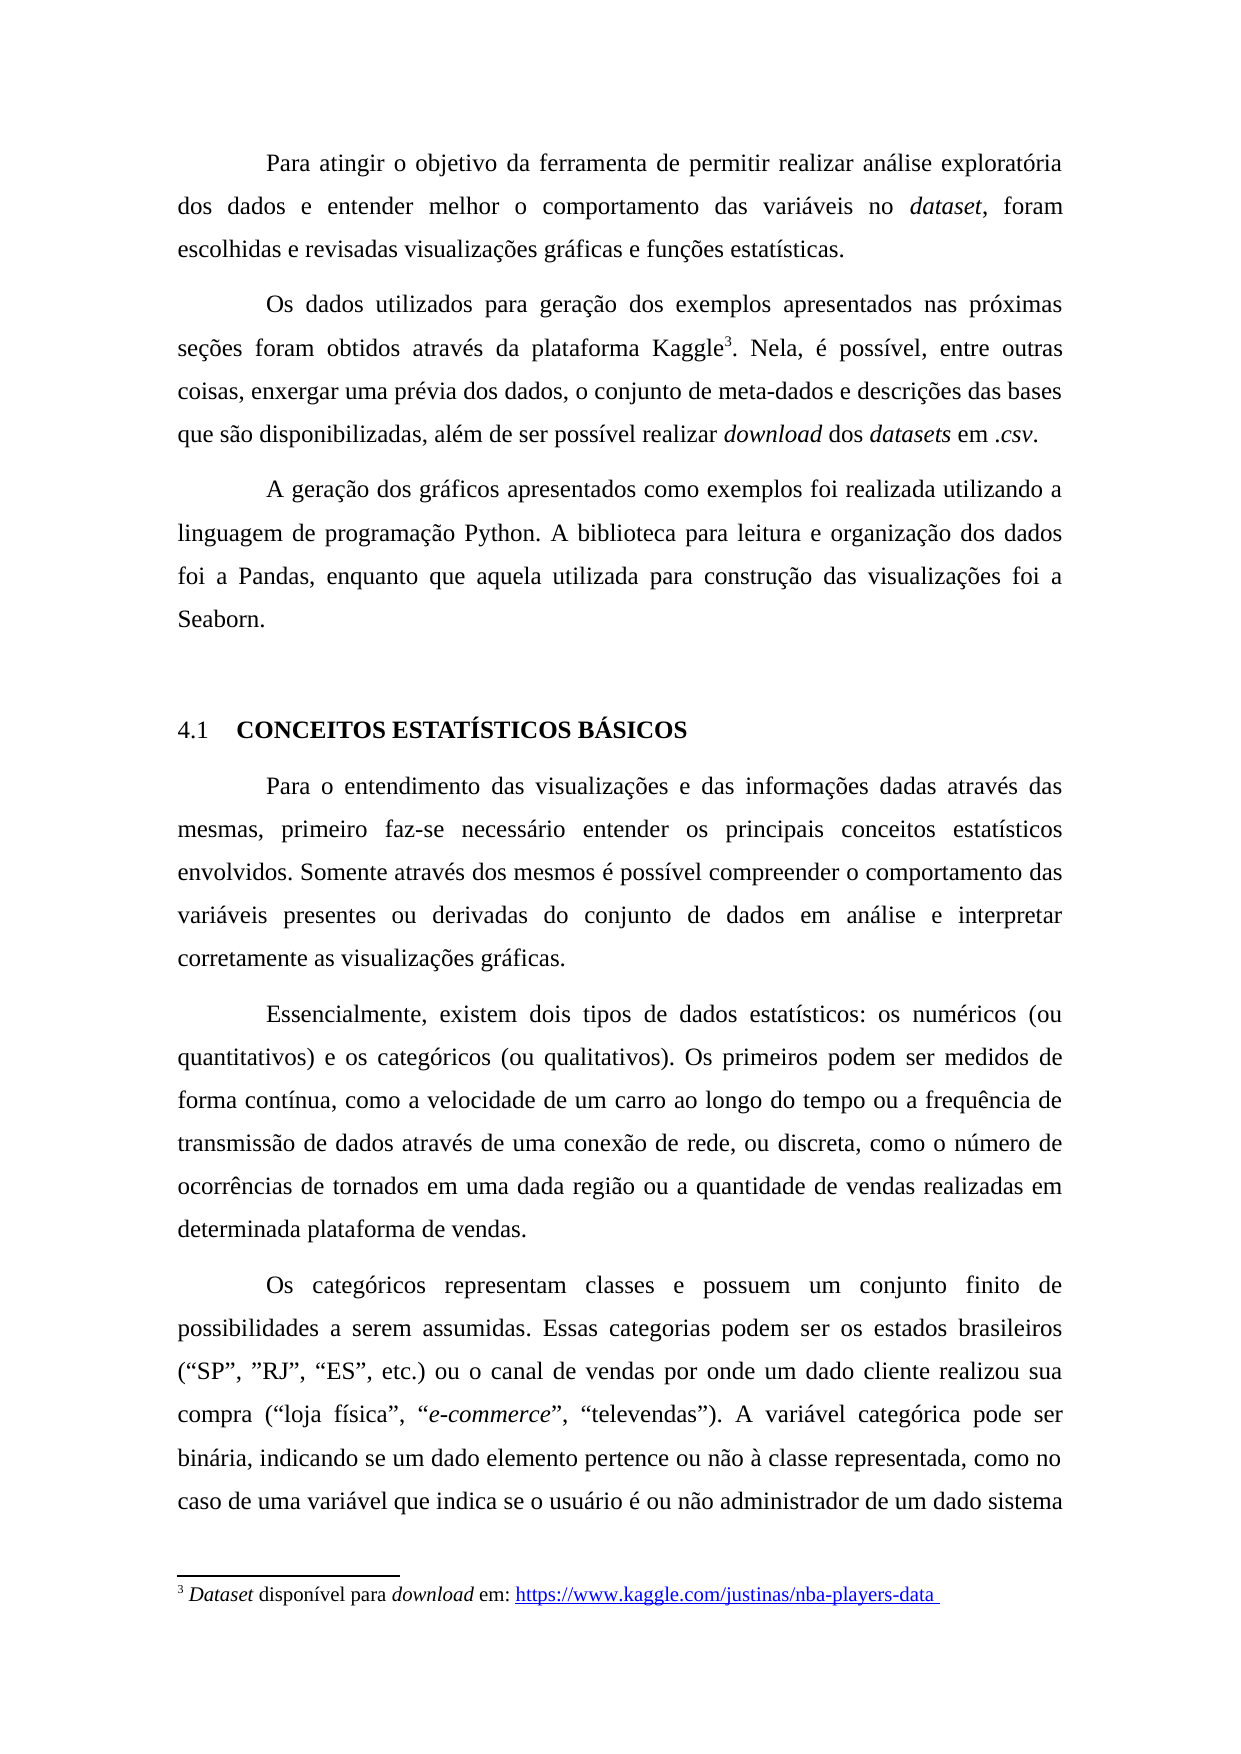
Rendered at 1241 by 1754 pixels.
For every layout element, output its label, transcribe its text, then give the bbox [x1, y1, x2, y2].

text Para o entendimento das visualizações e das informações dadas através das mesmas, primeiro faz-se necessário entender os principais conceitos estatísticos envolvidos. Somente através dos mesmos é possível compreender o comportamento das variáveis presentes ou derivadas do conjunto de dados em análise e interpretar corretamente as visualizações gráficas. [177, 771, 1063, 972]
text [177, 1270, 1063, 1514]
text Essencialmente, existem dois tipos de dados estatísticos: os numéricos (ou quantitativos) e os categóricos (ou qualitativos). Os primeiros podem ser medidos de forma contínua, como a velocidade de um carro ao longo do tempo ou a frequência de transmissão de dados através de uma conexão de rede, ou discreta, como o número de ocorrências de tornados em uma dada região ou a quantidade de vendas realizadas em determinada plataforma de vendas. [177, 999, 1063, 1243]
text Para atingir o objetivo da ferramenta de permitir realizar análise exploratória dos dados e entender melhor o comportamento das variáveis no dataset, foram escolhidas e revisadas visualizações gráficas e funções estatísticas. [177, 148, 1063, 263]
text A geração dos gráficos apresentados como exemplos foi realizada utilizando a linguagem de programação Python. A biblioteca para leitura e organização dos dados foi a Pandas, enquanto que aquela utilizada para construção das visualizações foi a Seaborn. [177, 474, 1063, 633]
text Os dados utilizados para geração dos exemplos apresentados nas próximas seções foram obtidos através da plataforma Kaggle. Nela, é possível, entre outras coisas, enxergar uma prévia dos dados, o conjunto de meta-dados e descrições das bases que são disponibilizadas, além de ser possível realizar download dos datasets em .csv. [177, 289, 1063, 448]
title CONCEITOS ESTATÍSTICOS BÁSICOS [177, 715, 1063, 744]
